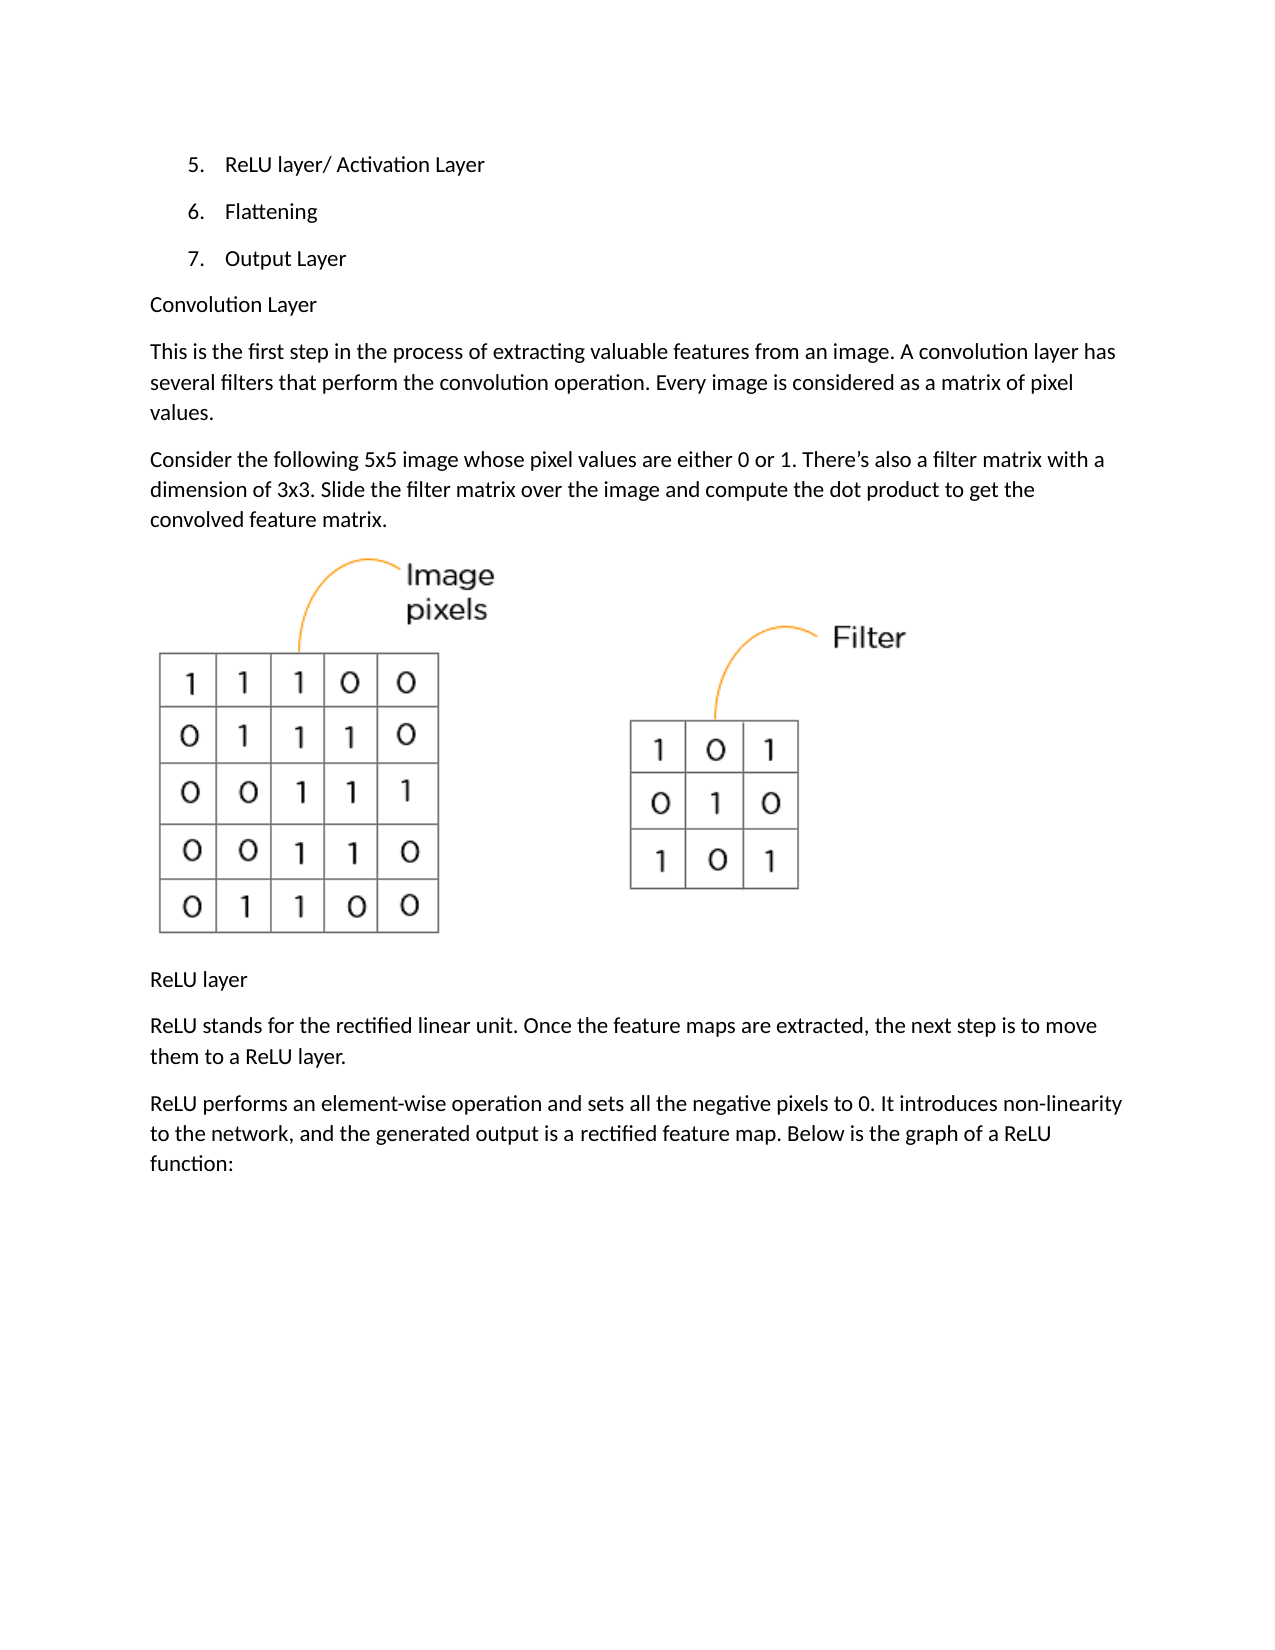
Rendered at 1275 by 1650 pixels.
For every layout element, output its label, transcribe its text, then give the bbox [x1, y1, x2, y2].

picture [150, 552, 918, 946]
text This is the first step in the process of extracting valuable features from an image. A convolution layer has several filters that perform the convolution operation. Every image is considered as a matrix of pixel values. [150, 337, 1125, 426]
text ReLU performs an element-wise operation and sets all the negative pixels to 0. It introduces non-linearity to the network, and the generated output is a rectified feature map. Below is the graph of a ReLU function: [150, 1089, 1125, 1177]
list Flattening [187, 197, 1125, 225]
text Convolution Layer [150, 291, 1125, 319]
text ReLU stands for the rectified linear unit. Once the feature maps are extracted, the next step is to move them to a ReLU layer. [150, 1012, 1125, 1070]
list ReLU layer/ Activation Layer [187, 150, 1125, 178]
text Consider the following 5x5 image whose pixel values are either 0 or 1. There’s also a filter matrix with a dimension of 3x3. Slide the filter matrix over the image and compute the dot product to get the convolved feature matrix. [150, 445, 1125, 533]
list Output Layer [187, 244, 1125, 272]
text ReLU layer [150, 965, 1125, 993]
